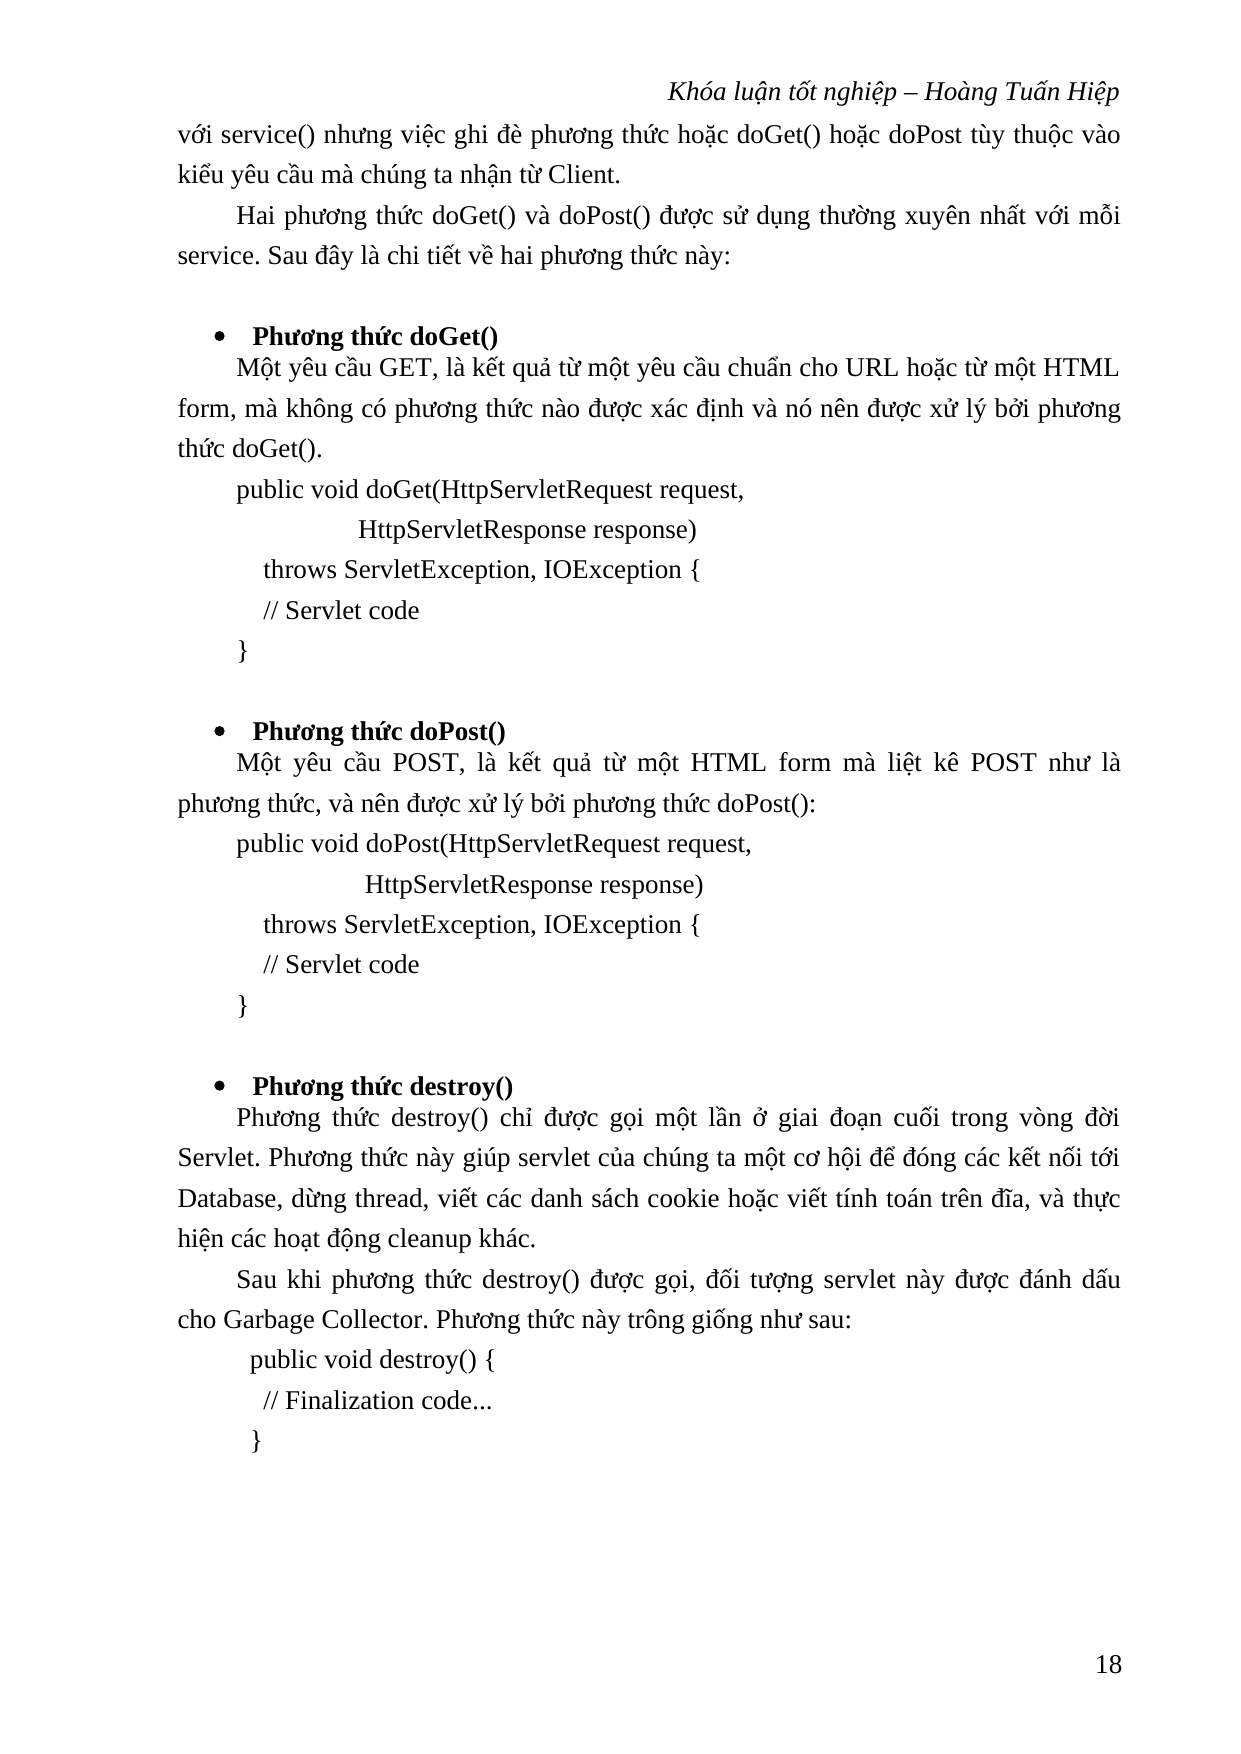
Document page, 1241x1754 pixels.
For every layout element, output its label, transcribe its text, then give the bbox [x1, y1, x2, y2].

text // Servlet code [177, 948, 1122, 980]
text HttpServletResponse response) [177, 868, 1122, 899]
list Phương thức doGet() [215, 320, 1122, 351]
list Phương thức doPost() [215, 715, 1122, 746]
list Phương thức destroy() [215, 1070, 1122, 1101]
text Một yêu cầu POST, là kết quả từ một HTML form mà liệt kê POST như là phương thức, và nên được xử lý bởi phương thức doPost(): [177, 746, 1122, 818]
text } [177, 634, 1122, 666]
text // Servlet code [177, 594, 1122, 625]
text } [177, 989, 1122, 1020]
text // Finalization code... [177, 1384, 1122, 1415]
text } [177, 1424, 1122, 1456]
text throws ServletException, IOException { [177, 553, 1122, 585]
text Hai phương thức doGet() và doPost() được sử dụng thường xuyên nhất với mỗi service. Sau đây là chi tiết về hai phương thức này: [177, 199, 1122, 271]
text public void destroy() { [177, 1343, 1122, 1375]
text public void doGet(HttpServletRequest request, [177, 473, 1122, 504]
text HttpServletResponse response) [177, 513, 1122, 544]
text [177, 118, 1122, 190]
text Phương thức destroy() chỉ được gọi một lần ở giai đoạn cuối trong vòng đời Servlet. Phương thức này giúp servlet của chúng ta một cơ hội để đóng các kết nối tới Database, dừng thread, viết các danh sách cookie hoặc viết tính toán trên đĩa, và thực hiện các hoạt động cleanup khác. [177, 1101, 1122, 1253]
text throws ServletException, IOException { [177, 908, 1122, 939]
text Sau khi phương thức destroy() được gọi, đối tượng servlet này được đánh dấu cho Garbage Collector. Phương thức này trông giống như sau: [177, 1263, 1122, 1334]
text public void doPost(HttpServletRequest request, [177, 827, 1122, 858]
text Một yêu cầu GET, là kết quả từ một yêu cầu chuẩn cho URL hoặc từ một HTML form, mà không có phương thức nào được xác định và nó nên được xử lý bởi phương thức doGet(). [177, 351, 1122, 463]
